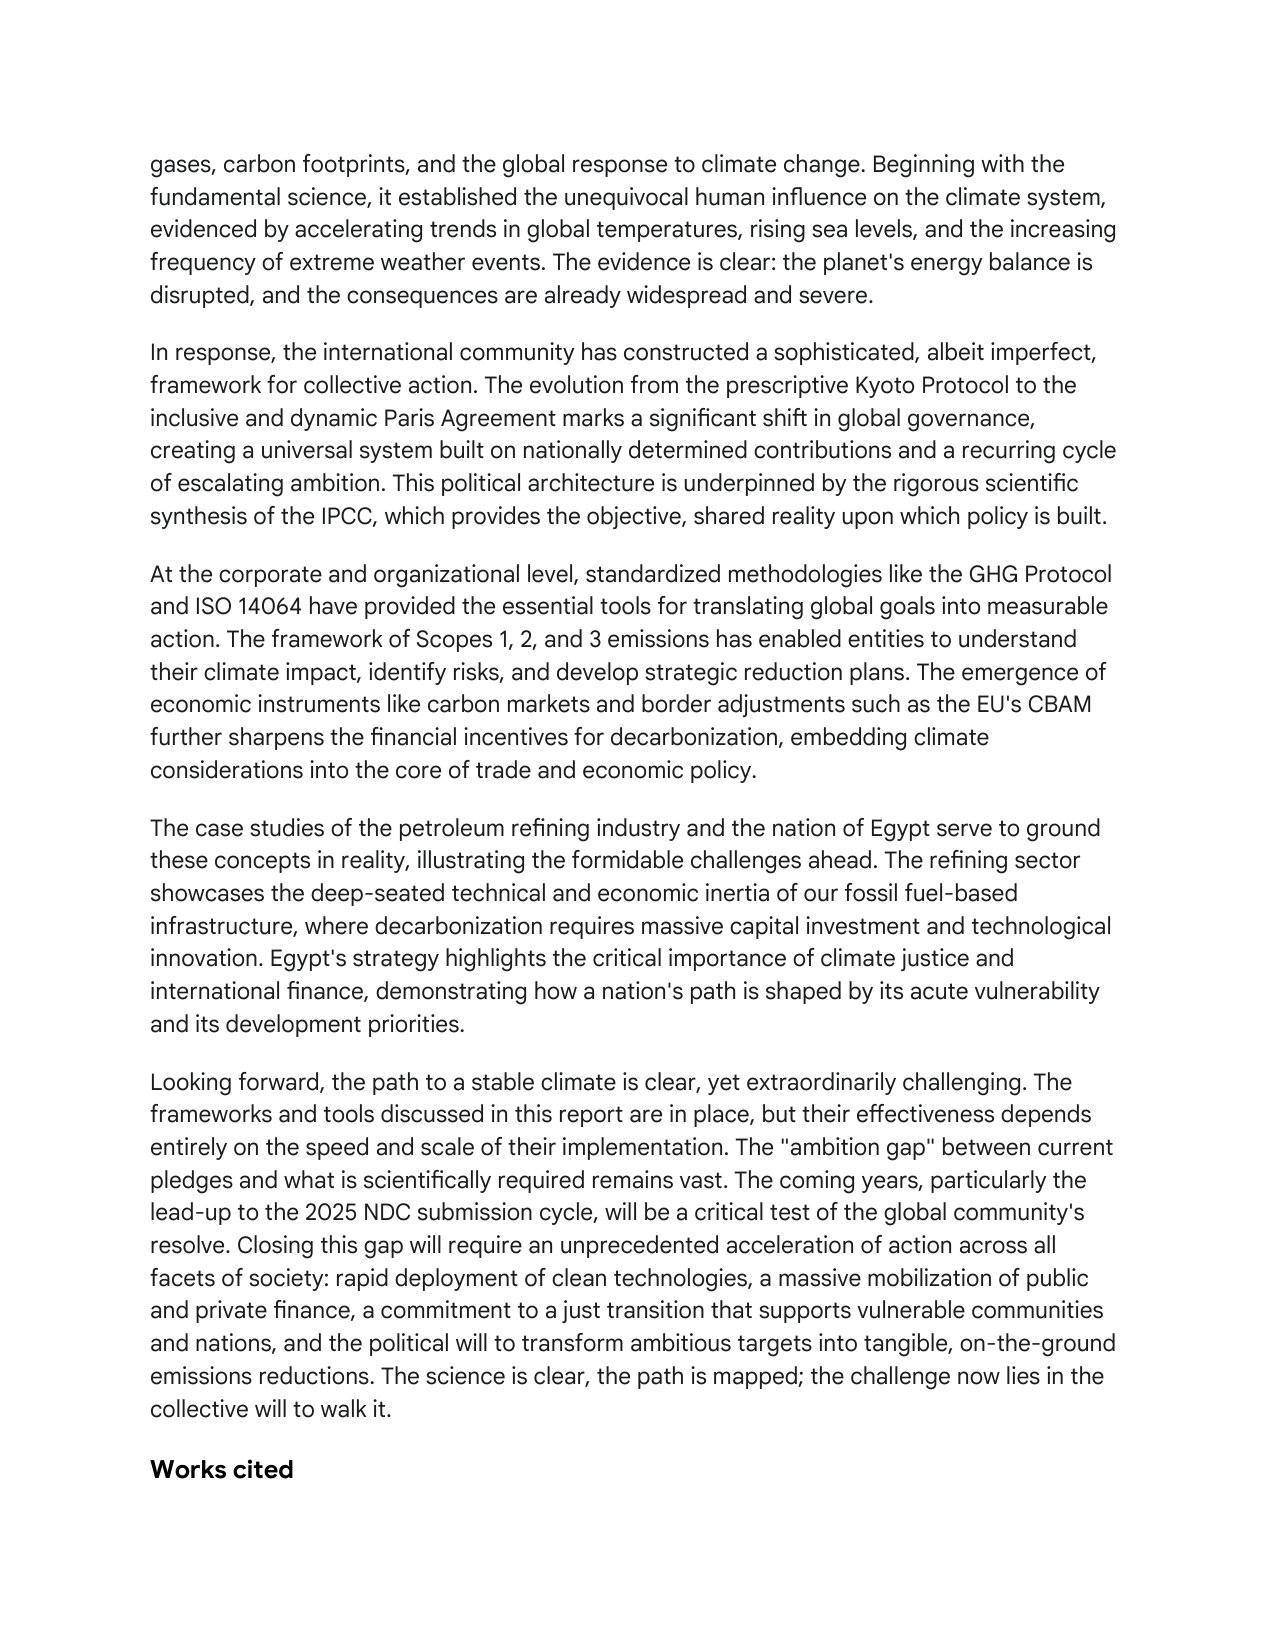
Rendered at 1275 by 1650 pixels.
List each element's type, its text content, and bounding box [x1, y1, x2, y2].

subtitle Works cited [150, 1454, 1125, 1485]
text At the corporate and organizational level, standardized methodologies like the GHG Protocol and ISO 14064 have provided the essential tools for translating global goals into measurable action. The framework of Scopes 1, 2, and 3 emissions has enabled entities to understand their climate impact, identify risks, and develop strategic reduction plans. The emergence of economic instruments like carbon markets and border adjustments such as the EU's CBAM further sharpens the financial incentives for decarbonization, embedding climate considerations into the core of trade and economic policy. [150, 560, 1125, 785]
text The case studies of the petroleum refining industry and the nation of Egypt serve to ground these concepts in reality, illustrating the formidable challenges ahead. The refining sector showcases the deep-seated technical and economic inertia of our fossil fuel-based infrastructure, where decarbonization requires massive capital investment and technological innovation. Egypt's strategy highlights the critical importance of climate justice and international finance, demonstrating how a nation's path is shaped by its acute vulnerability and its development priorities. [150, 814, 1125, 1039]
text In response, the international community has constructed a sophisticated, albeit imperfect, framework for collective action. The evolution from the prescriptive Kyoto Protocol to the inclusive and dynamic Paris Agreement marks a significant shift in global governance, creating a universal system built on nationally determined contributions and a recurring cycle of escalating ambition. This political architecture is underpinned by the rigorous scientific synthesis of the IPCC, which provides the objective, shared reality upon which policy is built. [150, 338, 1125, 531]
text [150, 150, 1125, 309]
text Looking forward, the path to a stable climate is clear, yet extraordinarily challenging. The frameworks and tools discussed in this report are in place, but their effectiveness depends entirely on the speed and scale of their implementation. The "ambition gap" between current pledges and what is scientifically required remains vast. The coming years, particularly the lead-up to the 2025 NDC submission cycle, will be a critical test of the global community's resolve. Closing this gap will require an unprecedented acceleration of action across all facets of society: rapid deployment of clean technologies, a massive mobilization of public and private finance, a commitment to a just transition that supports vulnerable communities and nations, and the political will to transform ambitious targets into tangible, on-the-ground emissions reductions. The science is clear, the path is mapped; the challenge now lies in the collective will to walk it. [150, 1068, 1125, 1423]
